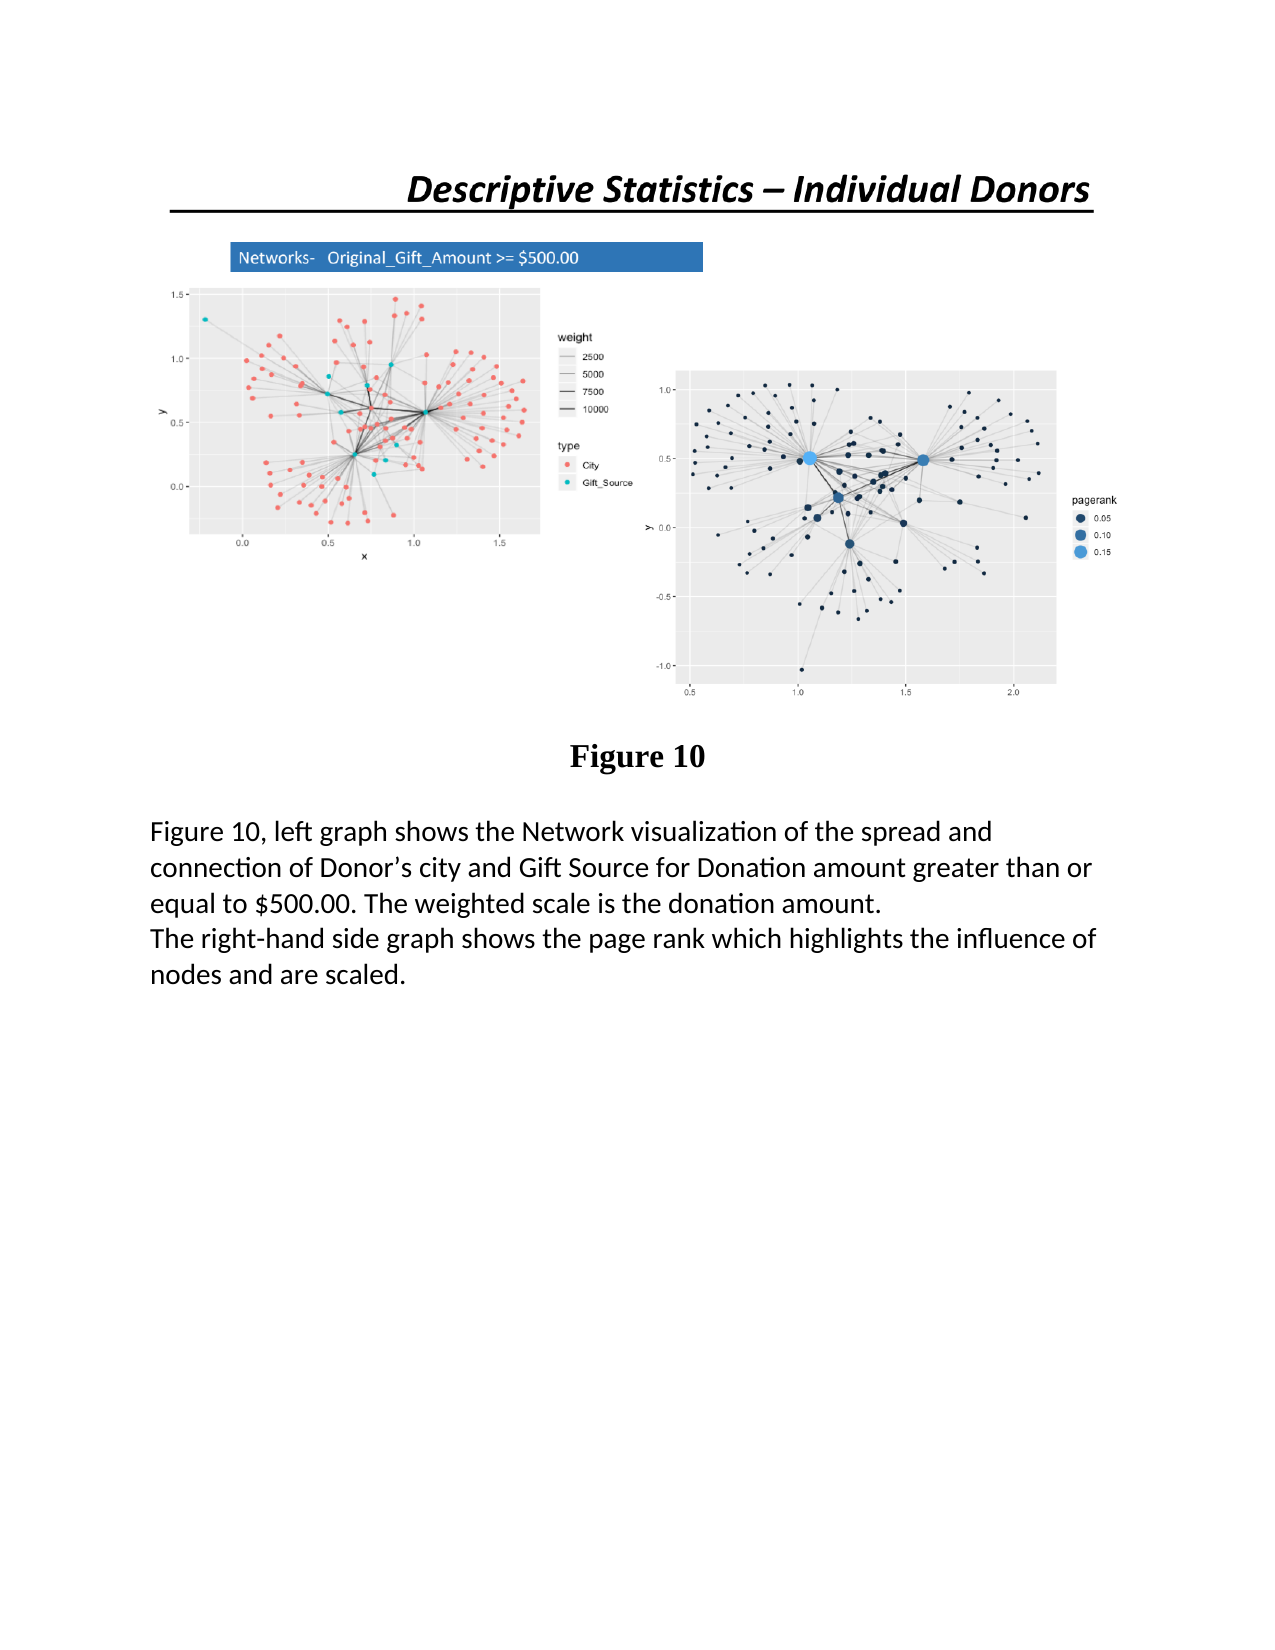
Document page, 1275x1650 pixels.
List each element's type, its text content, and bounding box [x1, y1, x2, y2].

text Figure 10 [150, 737, 1125, 775]
text Figure 10, left graph shows the Network visualization of the spread and connection of Donor’s city and Gift Source for Donation amount greater than or equal to $500.00. The weighted scale is the donation amount. [150, 813, 1125, 920]
text The right-hand side graph shows the page rank which highlights the influence of nodes and are scaled. [150, 920, 1125, 992]
